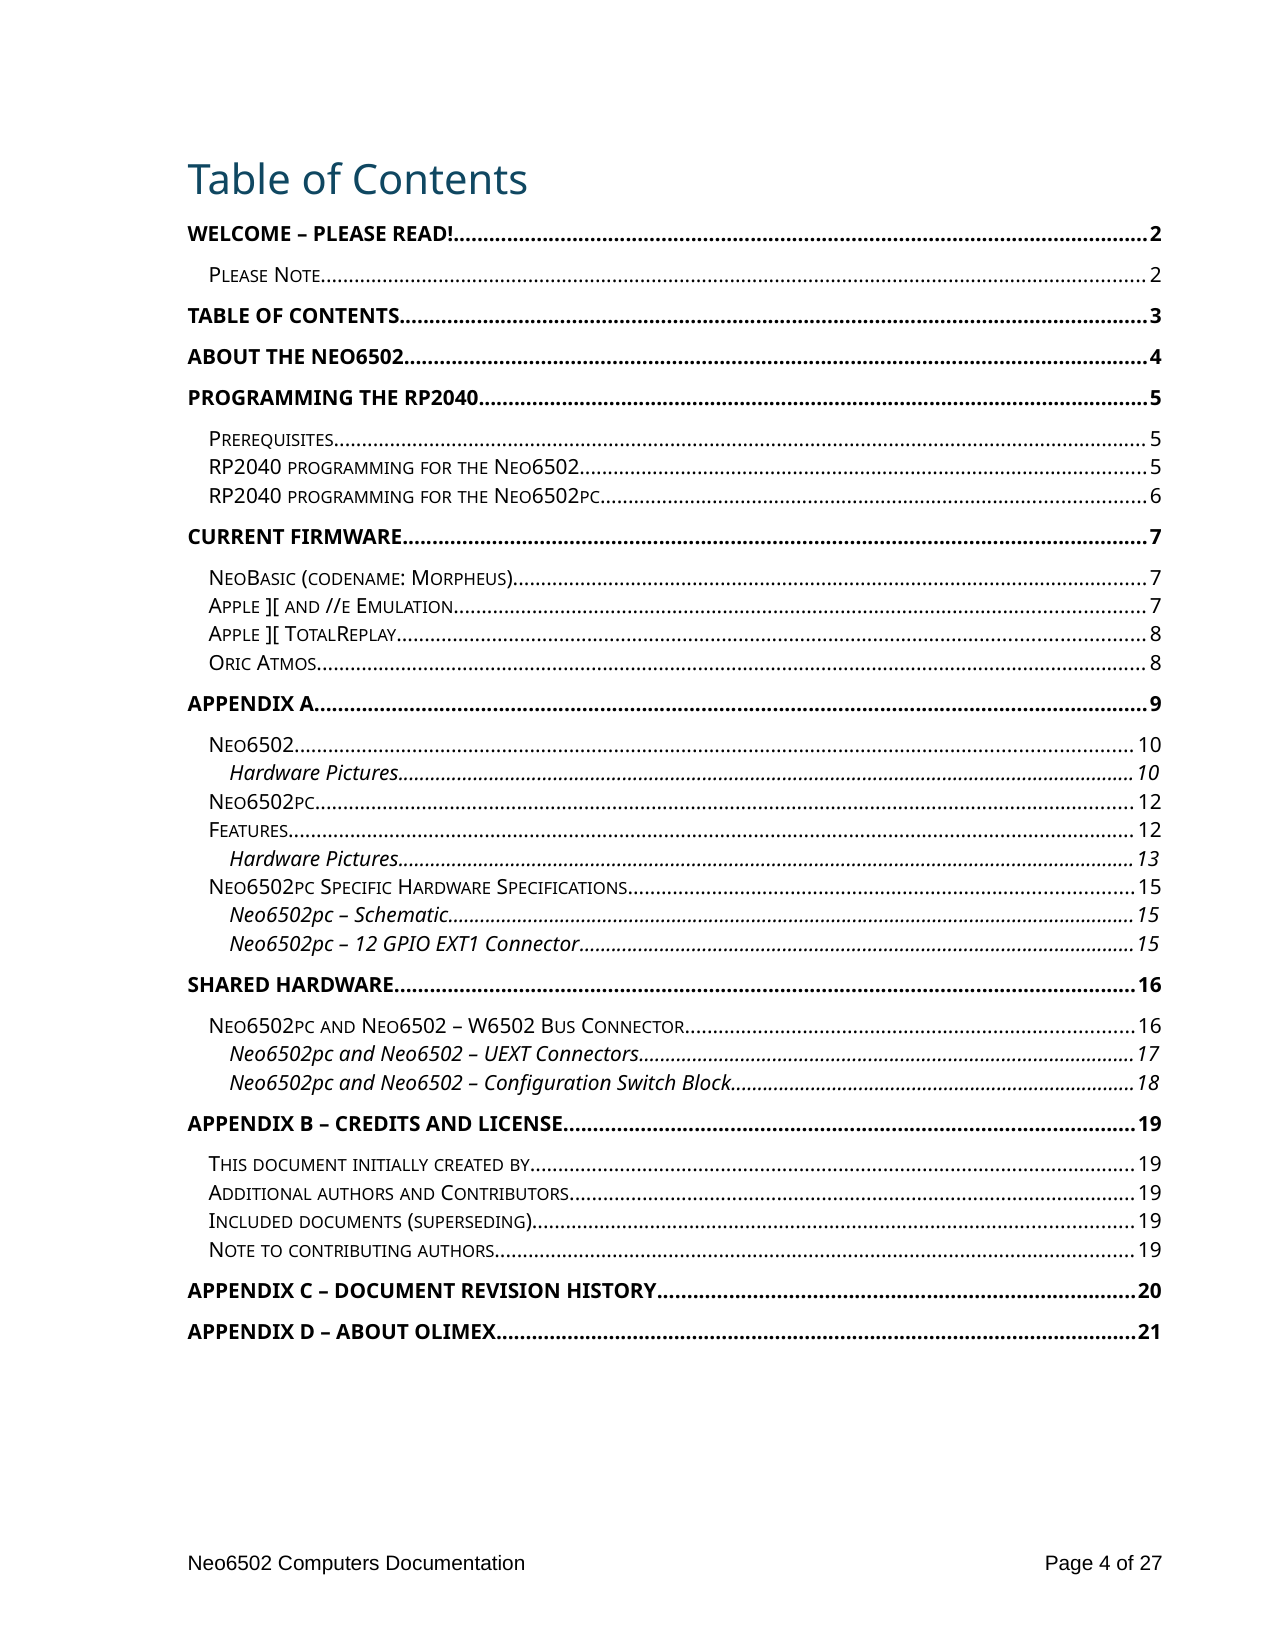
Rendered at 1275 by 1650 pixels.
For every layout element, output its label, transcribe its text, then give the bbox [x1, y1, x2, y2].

text Neo6502pc and Neo6502 – Configuration Switch Block 18 [229, 1068, 1162, 1096]
text Appendix D – About Olimex 21 [187, 1317, 1162, 1345]
text Neo6502 10 [208, 730, 1162, 758]
text RP2040 programming for the Neo6502pc 6 [208, 481, 1162, 509]
text About the Neo6502 4 [187, 342, 1162, 371]
text Neo6502pc 12 [208, 787, 1162, 815]
text Oric Atmos 8 [208, 648, 1162, 676]
text Appendix B – CREDITS and LICENSE 19 [187, 1109, 1162, 1137]
text Included documents (superseding) 19 [208, 1206, 1162, 1235]
subtitle Table of Contents [187, 150, 1162, 207]
text Appendix A 9 [187, 689, 1162, 717]
text Current Firmware 7 [187, 522, 1162, 550]
text Neo6502pc Specific Hardware Specifications 15 [208, 872, 1162, 901]
text Hardware Pictures 10 [229, 758, 1162, 787]
text Please Note 2 [208, 260, 1162, 289]
text Table of Contents 3 [187, 301, 1162, 329]
text Shared Hardware 16 [187, 970, 1162, 998]
text This document initially created by 19 [208, 1149, 1162, 1178]
text Neo6502pc – Schematic 15 [229, 901, 1162, 929]
text Neo6502pc and Neo6502 – W6502 Bus Connector 16 [208, 1011, 1162, 1039]
text Features 12 [208, 815, 1162, 844]
text Welcome – please read! 2 [187, 219, 1162, 248]
text Apple ][ TotalReplay 8 [208, 619, 1162, 648]
text Hardware Pictures 13 [229, 844, 1162, 872]
text Neo6502pc – 12 GPIO EXT1 Connector 15 [229, 929, 1162, 957]
text Note to contributing authors 19 [208, 1235, 1162, 1263]
text Apple ][ and //e Emulation 7 [208, 591, 1162, 619]
text Appendix C – Document Revision History 20 [187, 1276, 1162, 1304]
text Prerequisites 5 [208, 424, 1162, 452]
text Programming the RP2040 5 [187, 383, 1162, 411]
text NeoBasic (codename: Morpheus) 7 [208, 563, 1162, 591]
text Neo6502pc and Neo6502 – UEXT Connectors 17 [229, 1039, 1162, 1068]
text Additional authors and Contributors 19 [208, 1178, 1162, 1206]
text RP2040 programming for the Neo6502 5 [208, 452, 1162, 481]
